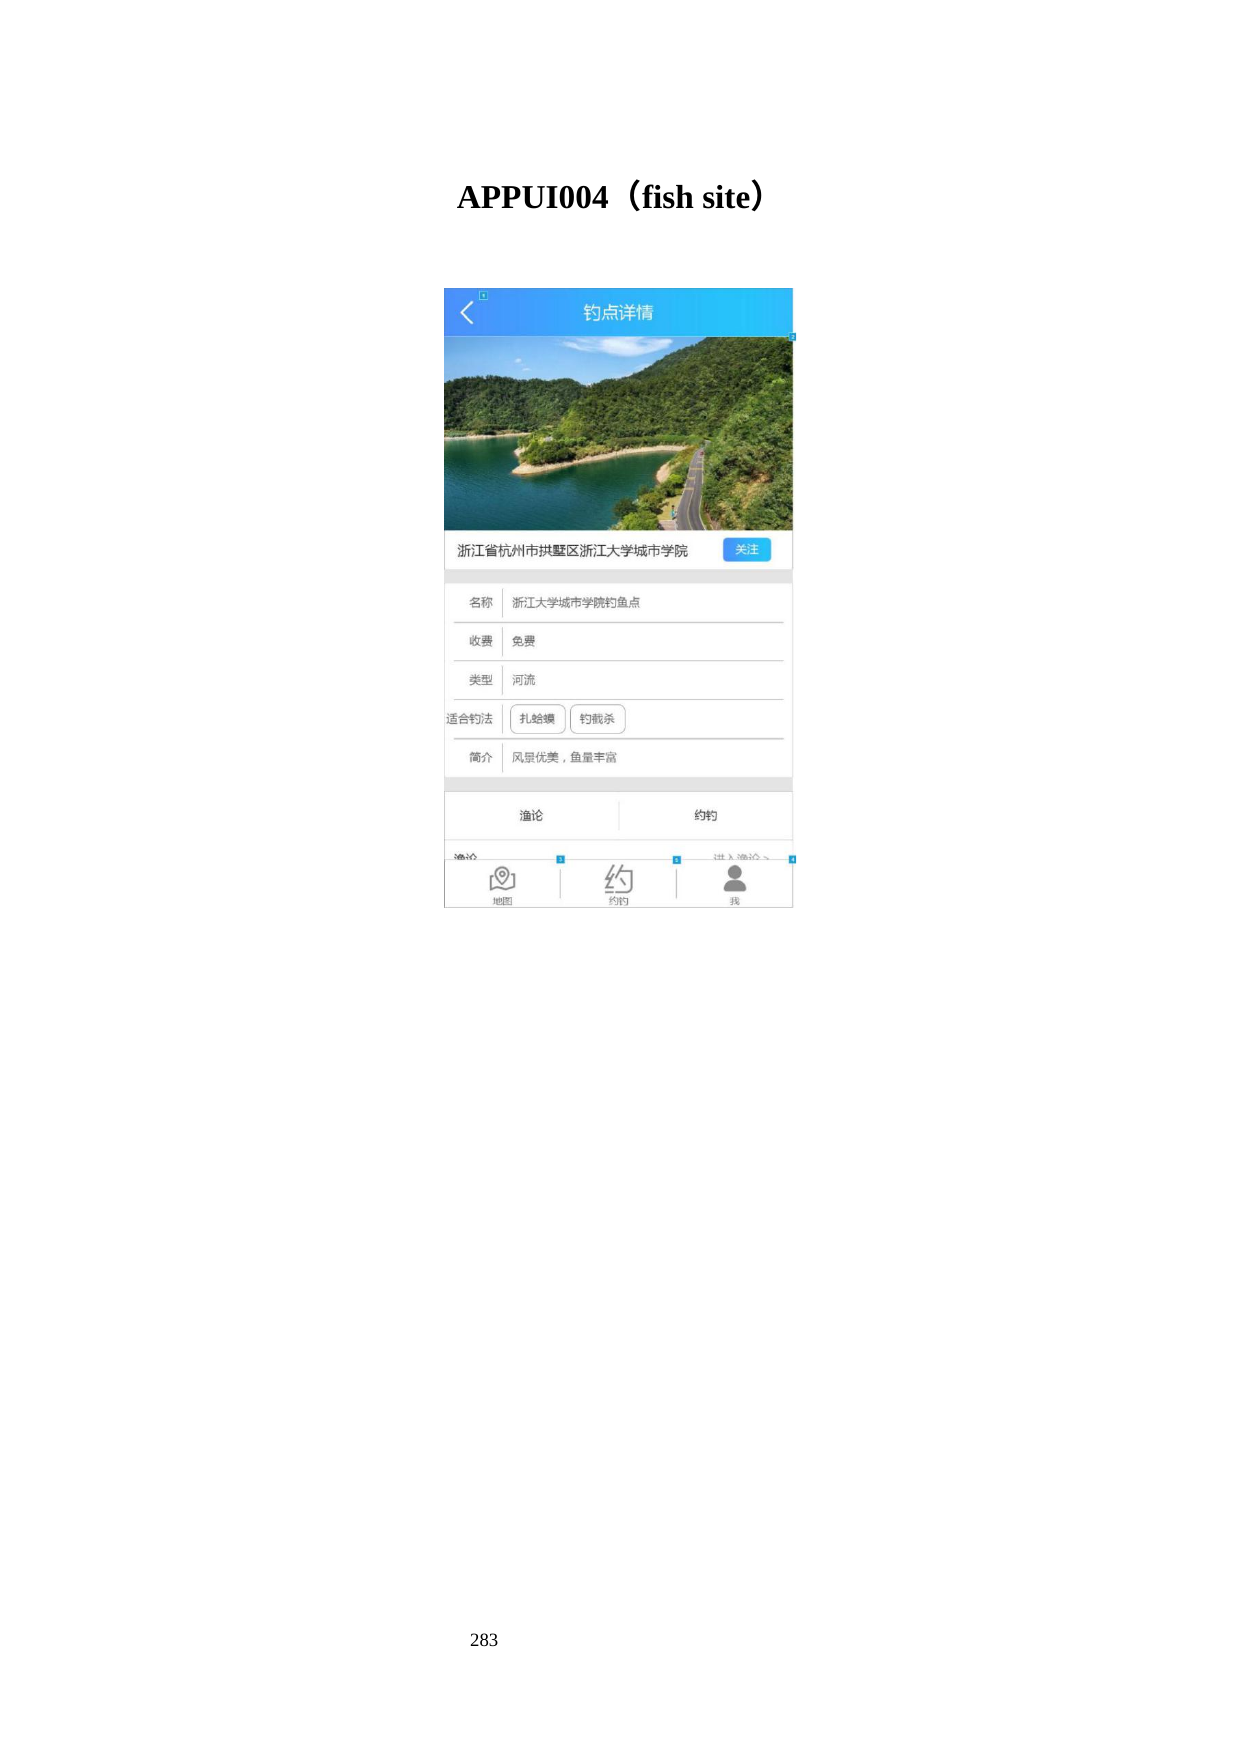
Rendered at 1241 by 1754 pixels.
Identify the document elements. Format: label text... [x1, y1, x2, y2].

picture [444, 288, 797, 908]
subtitle APPUI004（fish site） [187, 162, 1053, 227]
